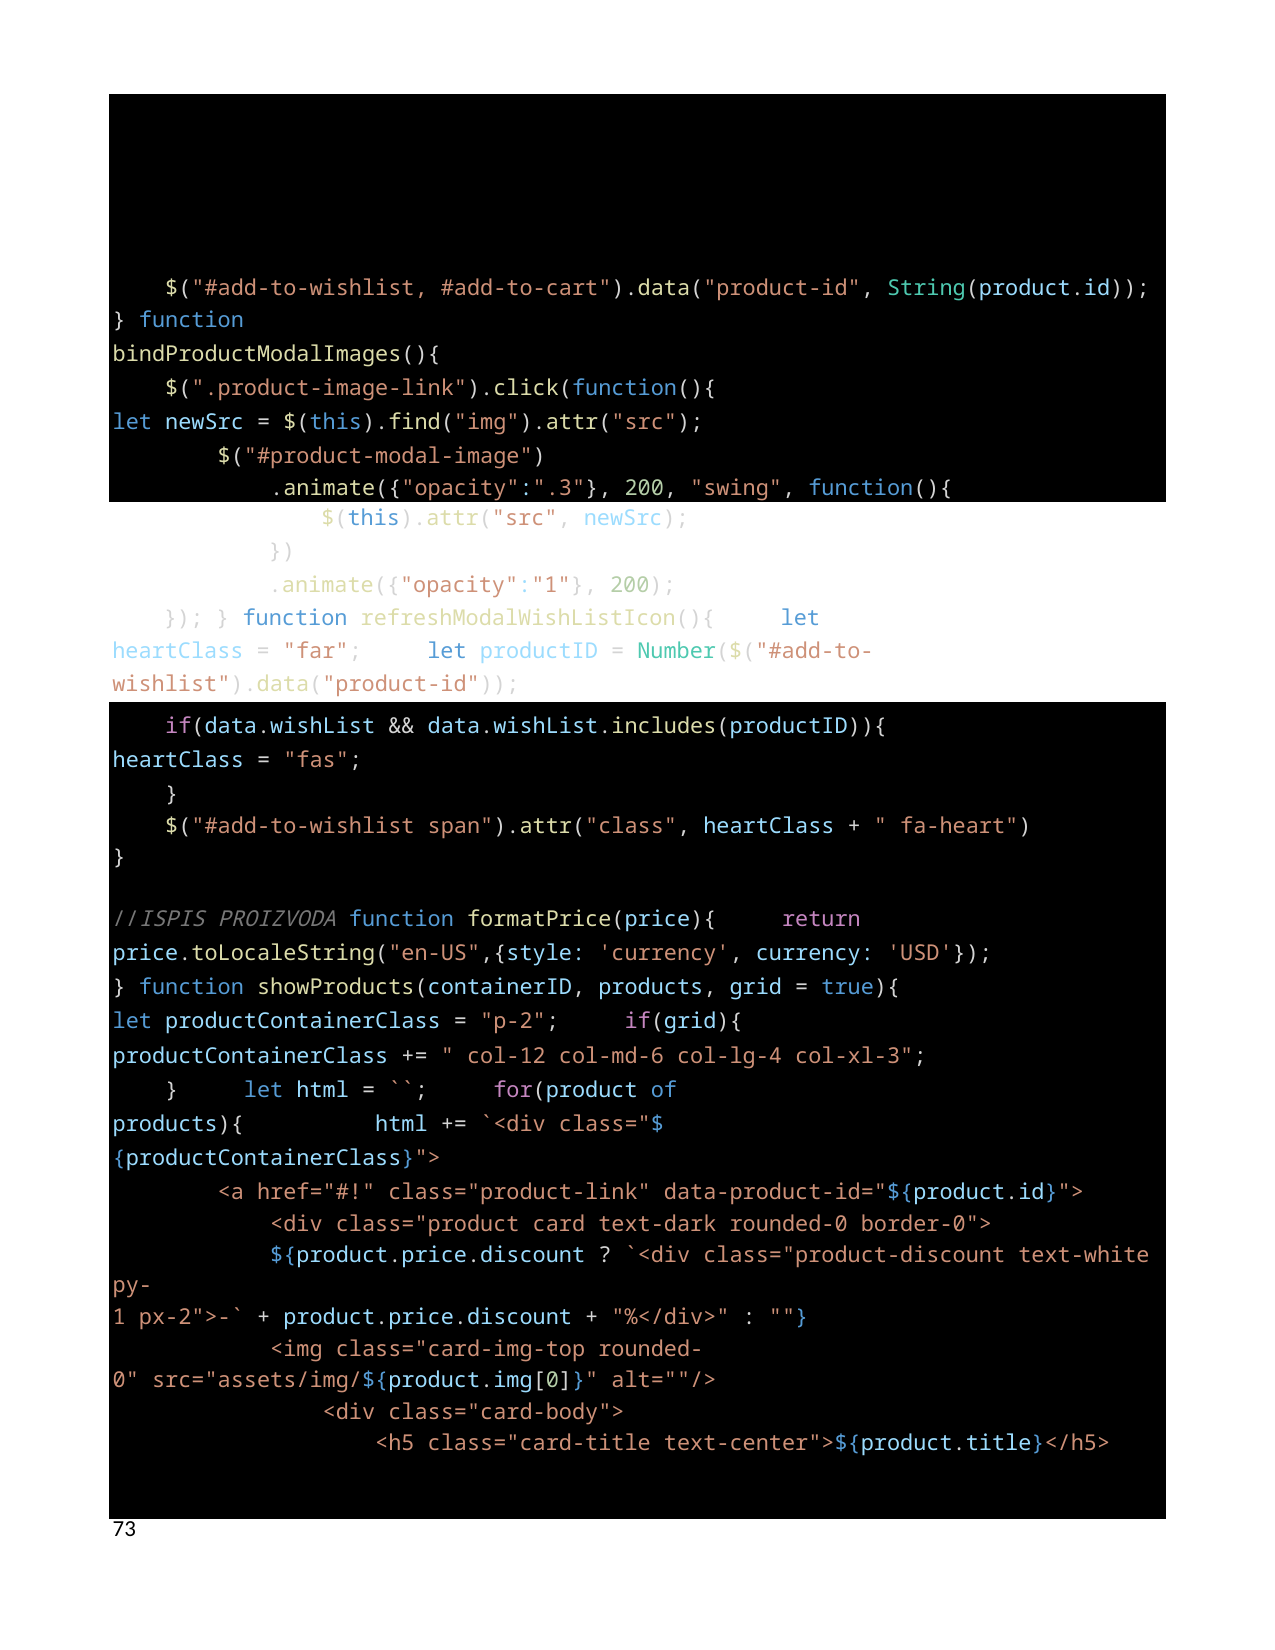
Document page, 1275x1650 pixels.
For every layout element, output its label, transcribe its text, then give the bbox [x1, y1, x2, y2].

text $(this).attr("src", newSrc); [111, 502, 1171, 531]
text .animate({"opacity":"1"}, 200); [111, 569, 1171, 598]
text }) [111, 535, 1171, 565]
text }); } function refreshModalWishListIcon(){ let heartClass = "far"; let productID = Number($("#add-to-wishlist").data("product-id")); [111, 602, 942, 698]
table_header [109, 124, 1166, 502]
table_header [109, 702, 1166, 1514]
